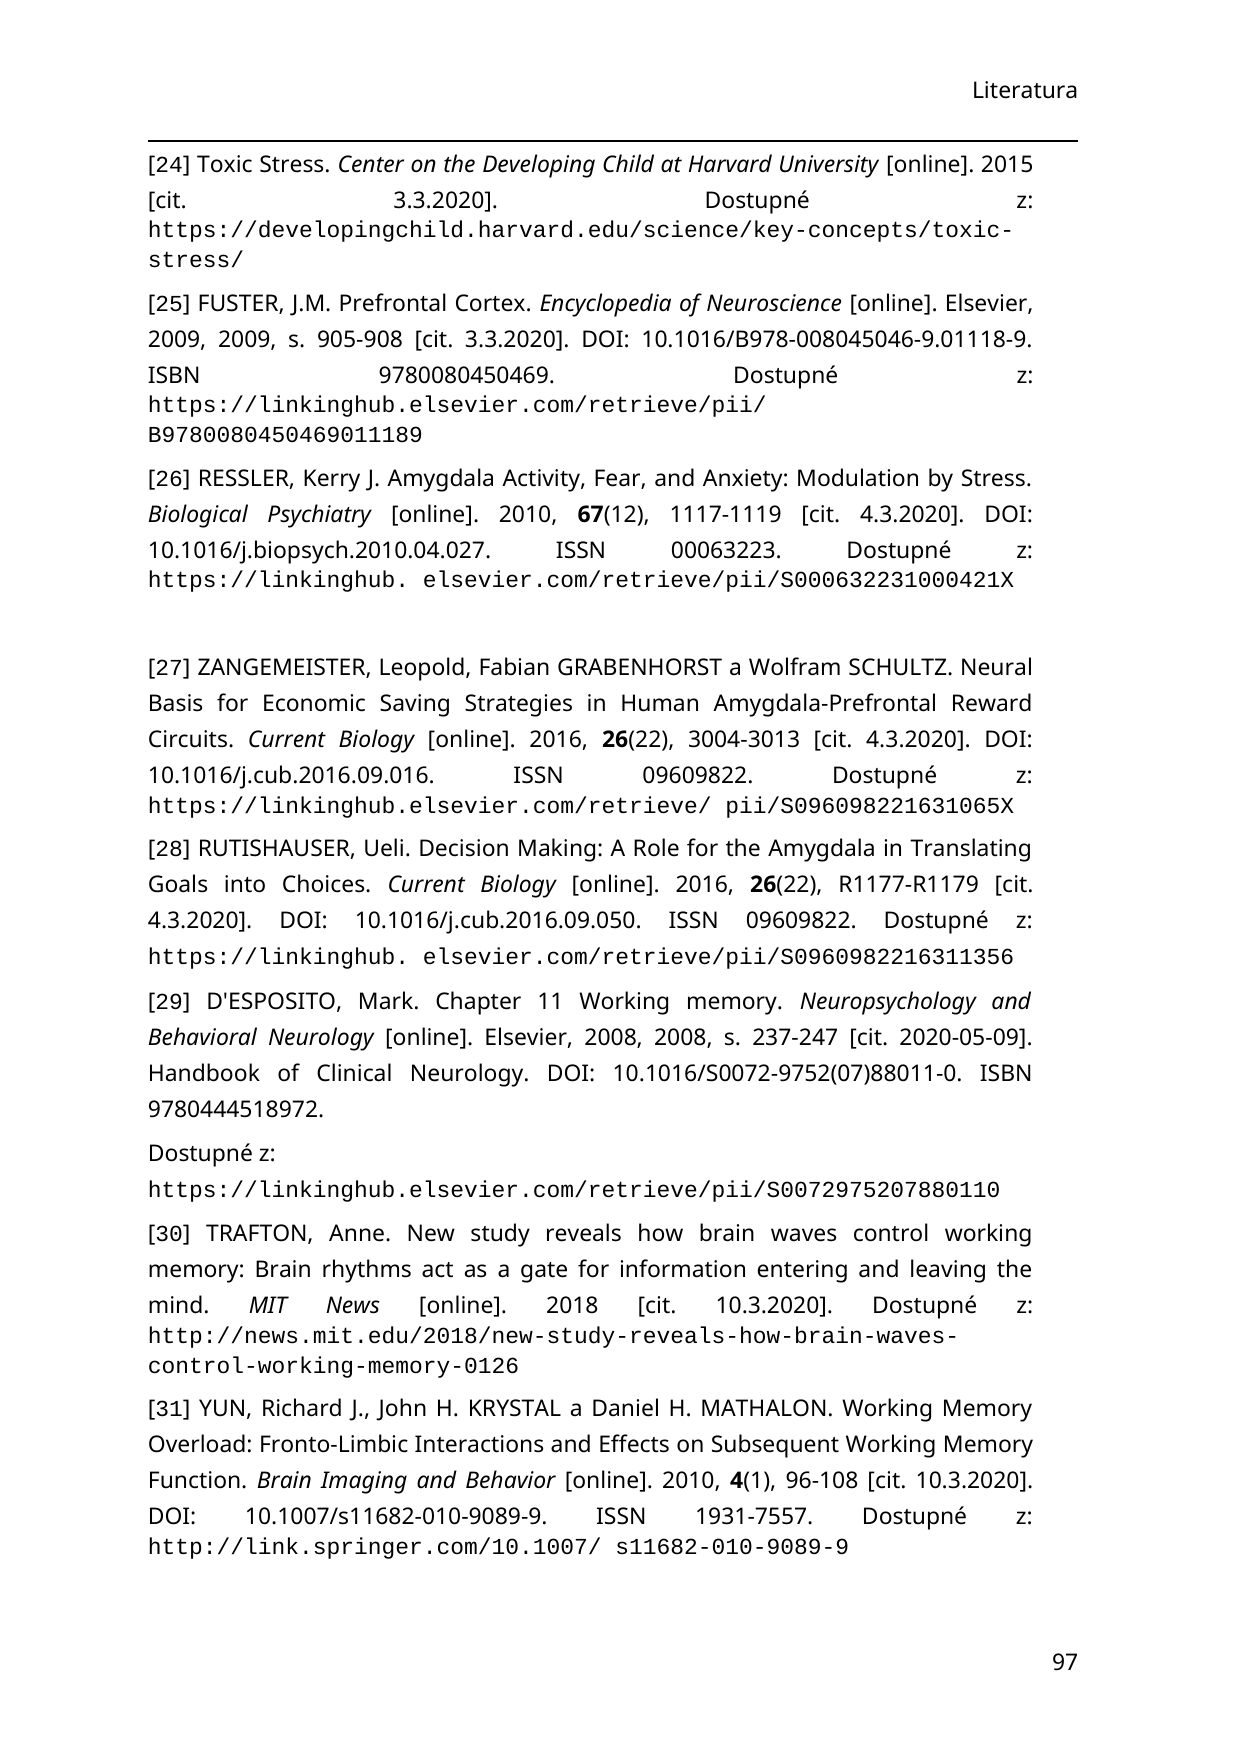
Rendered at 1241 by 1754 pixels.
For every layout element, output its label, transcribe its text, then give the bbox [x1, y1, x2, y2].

text [29] D'ESPOSITO, Mark. Chapter 11 Working memory. Neuropsychology and Behavioral Neurology [online]. Elsevier, 2008, 2008, s. 237-247 [cit. 2020-05-09]. Handbook of Clinical Neurology. DOI: 10.1016/S0072-9752(07)88011-0. ISBN 9780444518972. [148, 984, 1033, 1124]
text [24] Toxic Stress. Center on the Developing Child at Harvard University [online]. 2015 [cit. 3.3.2020]. Dostupné z: https://developingchild.harvard.edu/science/key-concepts/toxic-stress/ [148, 148, 1033, 274]
text Dostupné z: https://linkinghub.elsevier.com/retrieve/pii/S0072975207880110 [148, 1137, 1033, 1204]
text [31] YUN, Richard J., John H. KRYSTAL a Daniel H. MATHALON. Working Memory Overload: Fronto-Limbic Interactions and Effects on Subsequent Working Memory Function. Brain Imaging and Behavior [online]. 2010, 4(1), 96-108 [cit. 10.3.2020]. DOI: 10.1007/s11682-010-9089-9. ISSN 1931-7557. Dostupné z: http://link.springer.com/10.1007/ s11682-010-9089-9 [148, 1392, 1033, 1561]
text [27] ZANGEMEISTER, Leopold, Fabian GRABENHORST a Wolfram SCHULTZ. Neural Basis for Economic Saving Strategies in Human Amygdala-Prefrontal Reward Circuits. Current Biology [online]. 2016, 26(22), 3004-3013 [cit. 4.3.2020]. DOI: 10.1016/j.cub.2016.09.016. ISSN 09609822. Dostupné z: https://linkinghub.elsevier.com/retrieve/ pii/S096098221631065X [148, 651, 1033, 820]
text [30] TRAFTON, Anne. New study reveals how brain waves control working memory: Brain rhythms act as a gate for information entering and leaving the mind. MIT News [online]. 2018 [cit. 10.3.2020]. Dostupné z: http://news.mit.edu/2018/new-study-reveals-how-brain-waves-control-working-memory-0126 [148, 1217, 1033, 1380]
text [26] RESSLER, Kerry J. Amygdala Activity, Fear, and Anxiety: Modulation by Stress. Biological Psychiatry [online]. 2010, 67(12), 1117-1119 [cit. 4.3.2020]. DOI: 10.1016/j.biopsych.2010.04.027. ISSN 00063223. Dostupné z: https://linkinghub. elsevier.com/retrieve/pii/S000632231000421X [148, 462, 1033, 595]
text [28] RUTISHAUSER, Ueli. Decision Making: A Role for the Amygdala in Translating Goals into Choices. Current Biology [online]. 2016, 26(22), R1177-R1179 [cit. 4.3.2020]. DOI: 10.1016/j.cub.2016.09.050. ISSN 09609822. Dostupné z: https://linkinghub. elsevier.com/retrieve/pii/S0960982216311356 [148, 832, 1033, 972]
text [25] FUSTER, J.M. Prefrontal Cortex. Encyclopedia of Neuroscience [online]. Elsevier, 2009, 2009, s. 905-908 [cit. 3.3.2020]. DOI: 10.1016/B978-008045046-9.01118-9. ISBN 9780080450469. Dostupné z: https://linkinghub.elsevier.com/retrieve/pii/ B9780080450469011189 [148, 287, 1033, 449]
